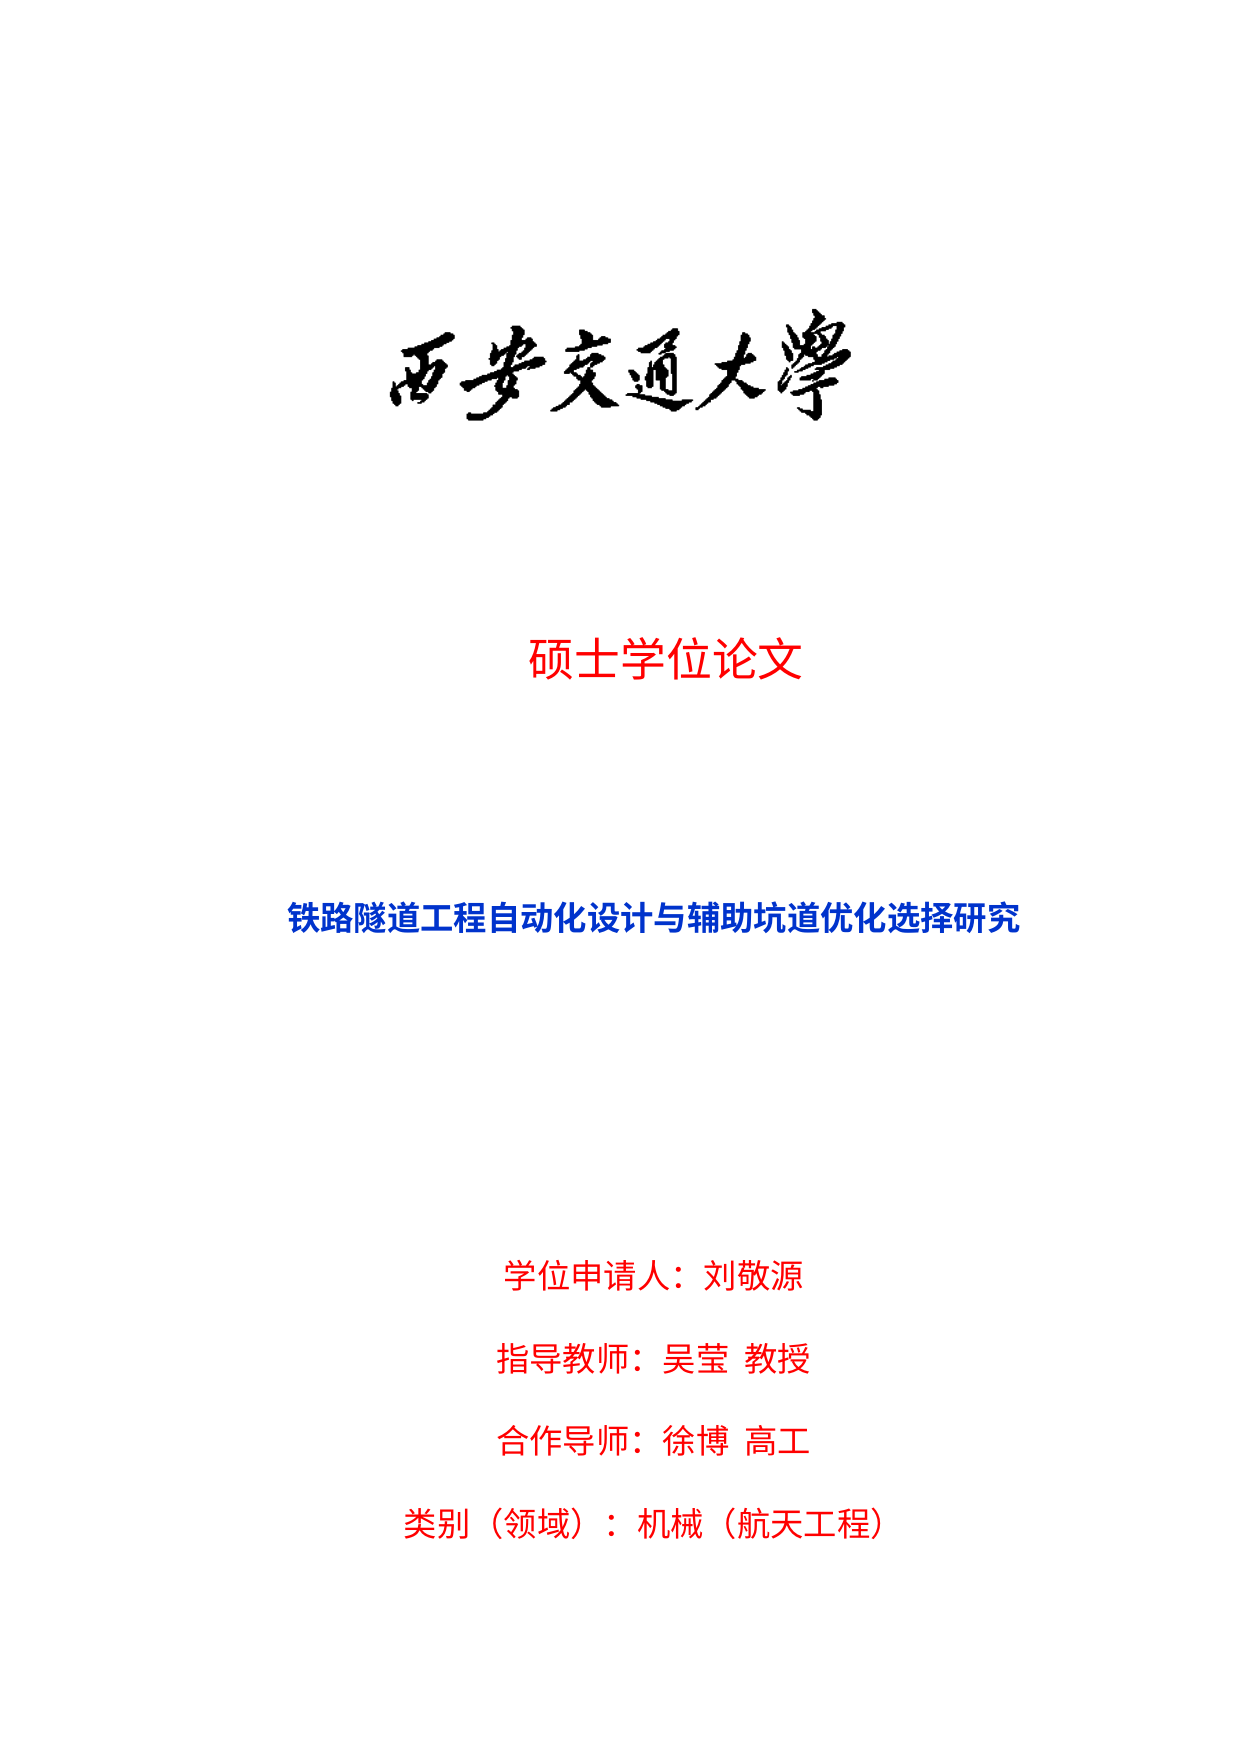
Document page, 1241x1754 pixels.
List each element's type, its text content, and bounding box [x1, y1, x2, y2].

text 硕士学位论文 [153, 624, 1087, 690]
text 类别（领域）：机械（航天工程） [153, 1498, 1087, 1546]
text 铁路隧道工程自动化设计与辅助坑道优化选择研究 [153, 890, 1087, 940]
text 学位申请人：刘敬源 [153, 1249, 1087, 1298]
text 指导教师：吴莹 教授 [153, 1332, 1087, 1381]
text 合作导师：徐博 高工 [153, 1415, 1087, 1463]
